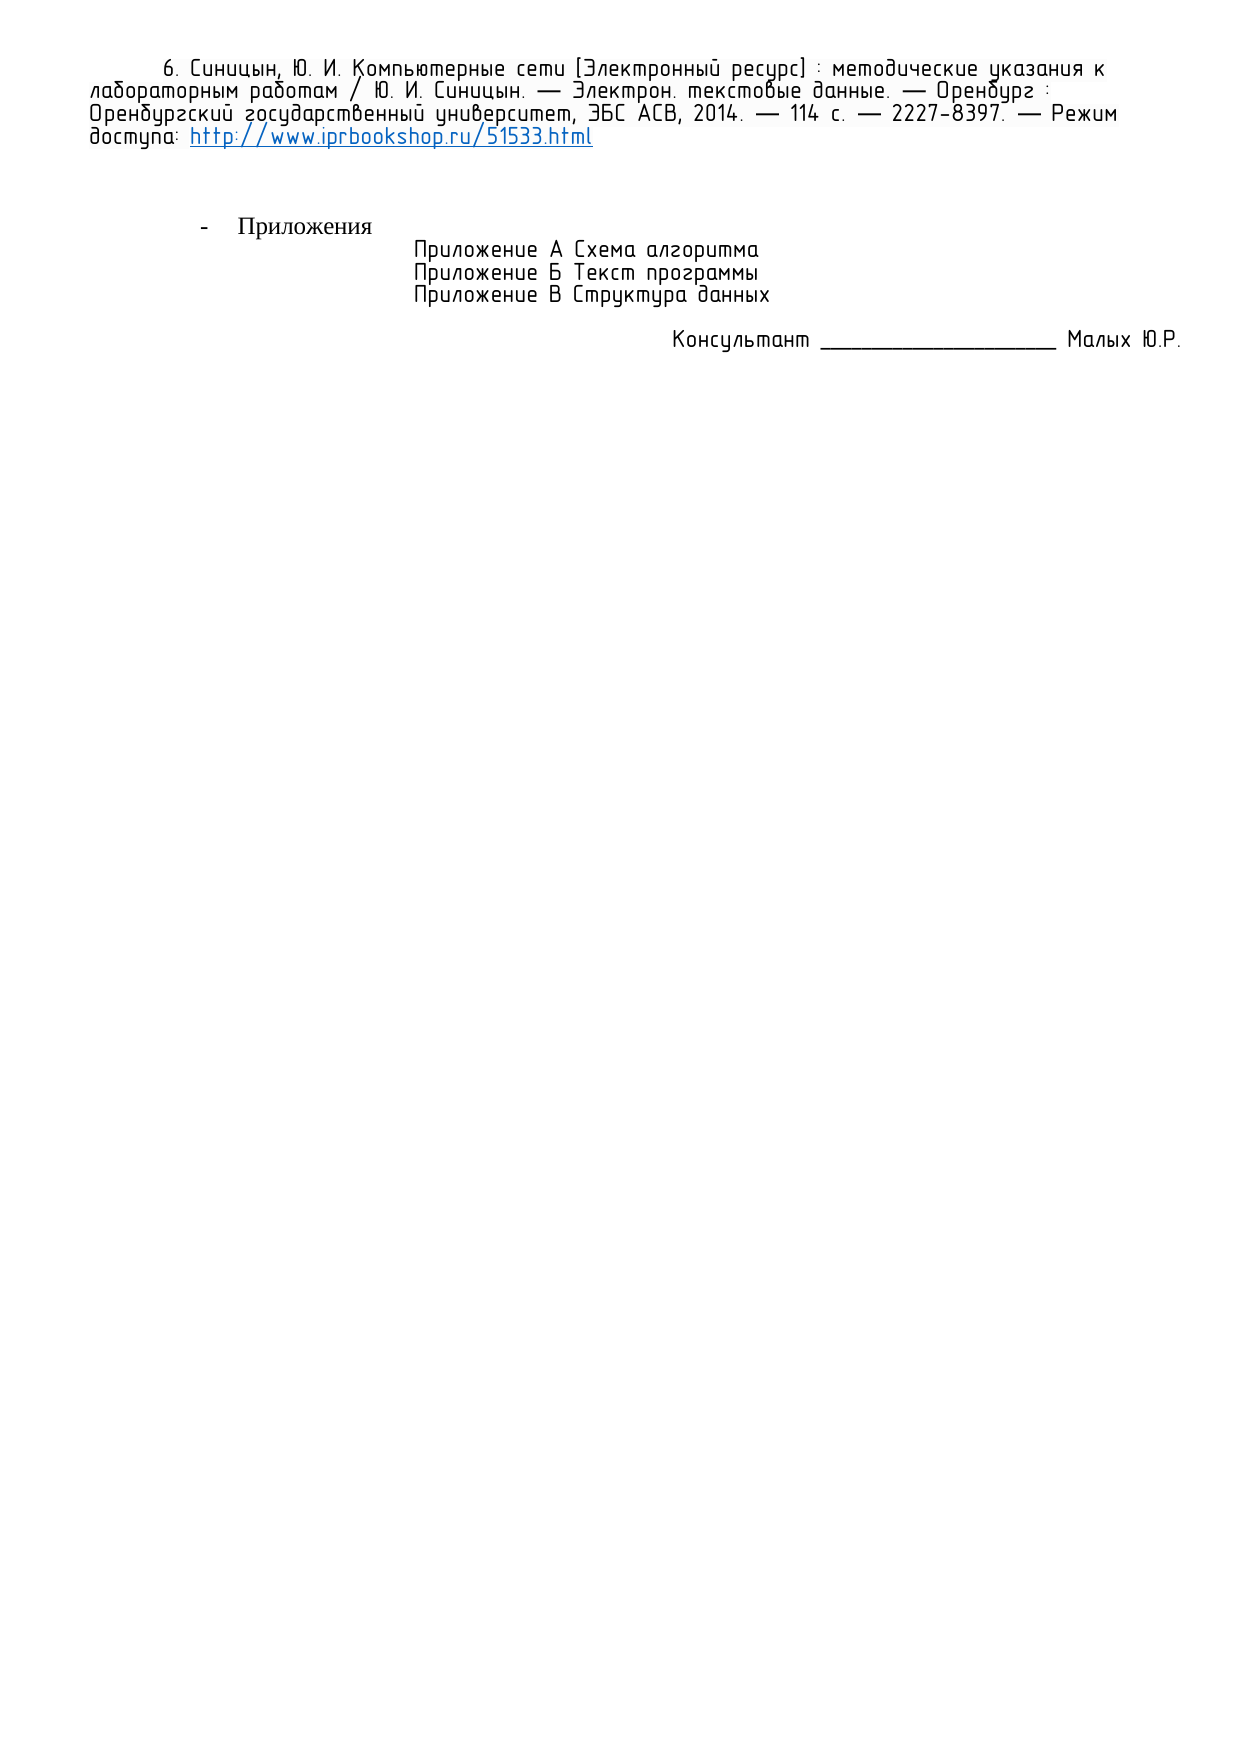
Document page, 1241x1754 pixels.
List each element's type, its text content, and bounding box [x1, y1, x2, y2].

text Приложение А Схема алгоритма [340, 240, 1181, 263]
text Приложение Б Текст программы [340, 263, 1181, 285]
text Консультант _______________________ [222, 331, 1181, 353]
list Приложения [200, 211, 1181, 240]
text Приложение В Структура данных [340, 285, 1181, 308]
